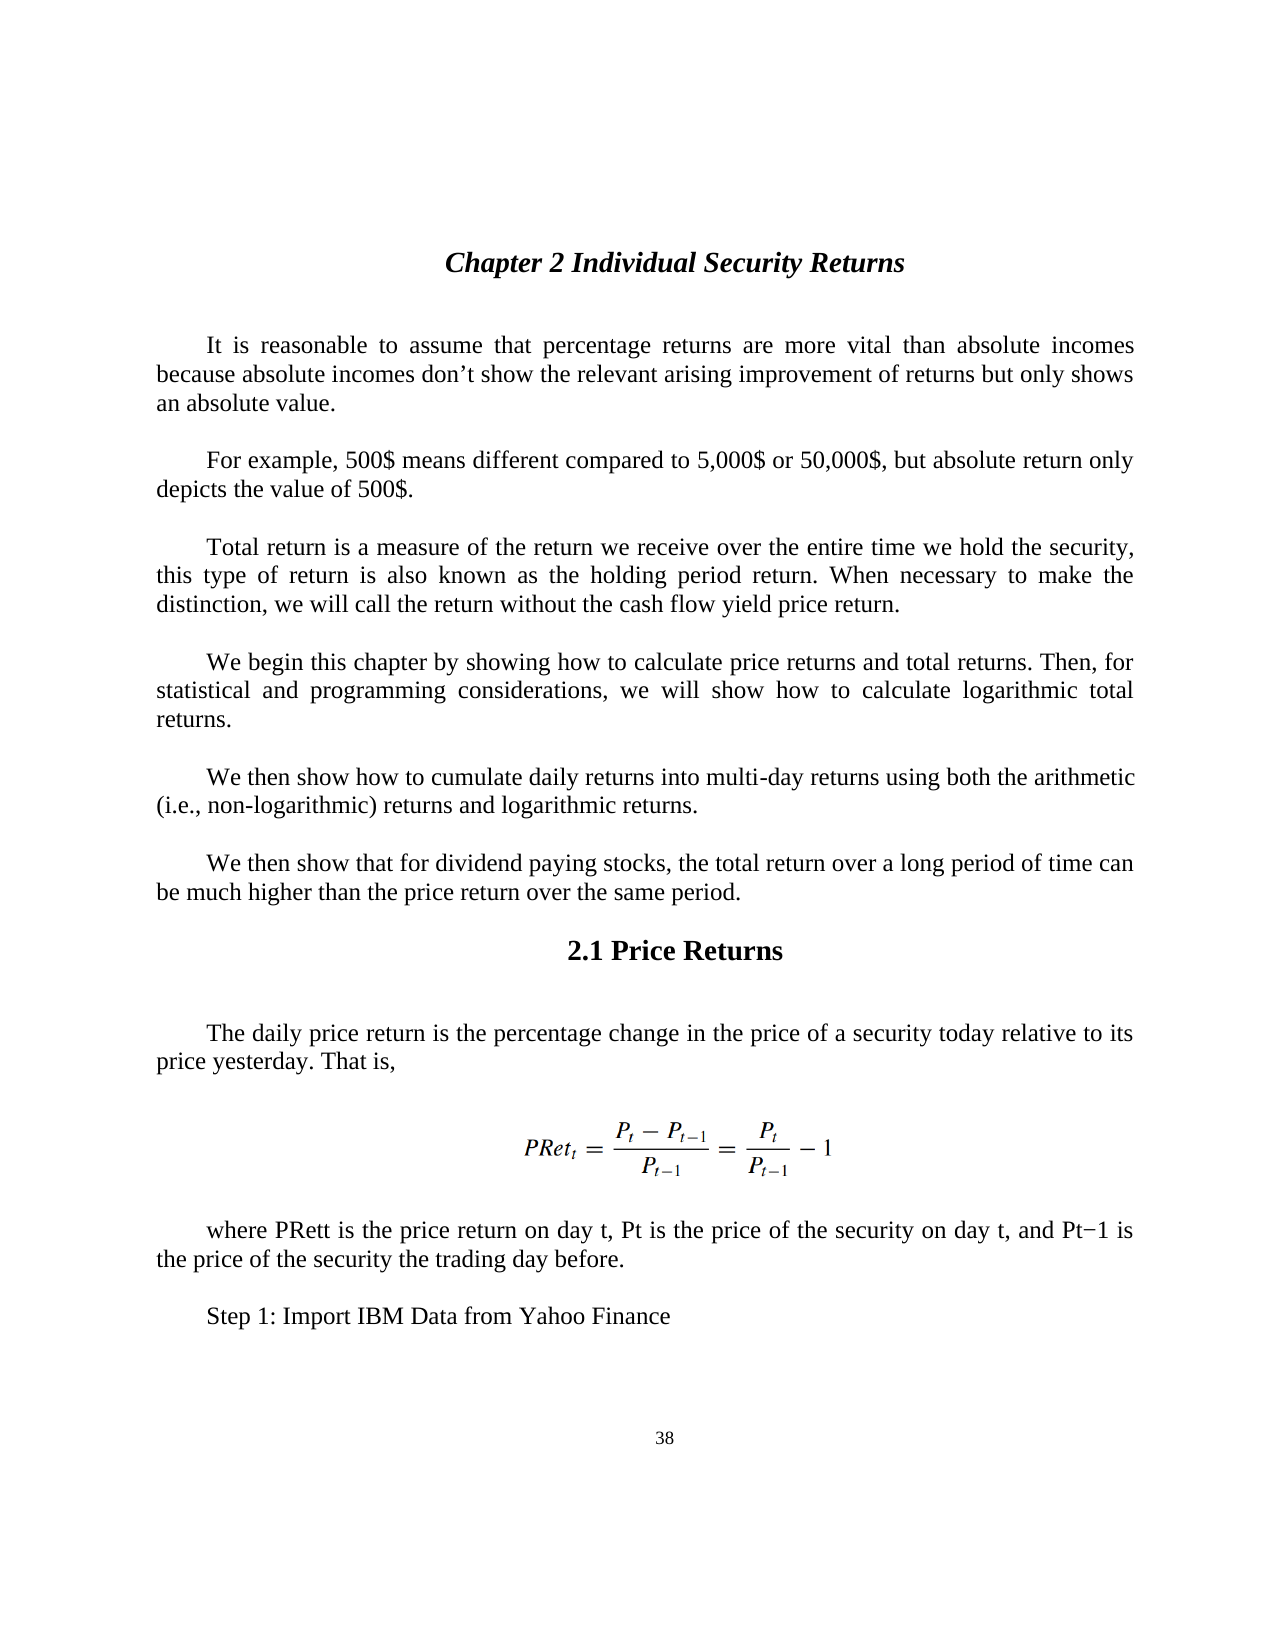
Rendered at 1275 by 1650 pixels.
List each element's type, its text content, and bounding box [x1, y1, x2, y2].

text where PRett is the price return on day t, Pt is the price of the security on day t, and Pt−1 is the price of the security the trading day before. [156, 1215, 1135, 1272]
subtitle Chapter 2 Individual Security Returns [156, 245, 1135, 279]
text We begin this chapter by showing how to calculate price returns and total returns. Then, for statistical and programming considerations, we will show how to calculate logarithmic total returns. [156, 647, 1135, 733]
picture [509, 1103, 833, 1187]
text The daily price return is the percentage change in the price of a security today relative to its price yesterday. That is, [156, 1018, 1135, 1075]
text We then show that for dividend paying stocks, the total return over a long period of time can be much higher than the price return over the same period. [156, 848, 1135, 906]
text Step 1: Import IBM Data from Yahoo Finance [156, 1301, 1135, 1330]
text It is reasonable to assume that percentage returns are more vital than absolute incomes because absolute incomes don’t show the relevant arising improvement of returns but only shows an absolute value. [156, 331, 1135, 417]
subtitle 2.1 Price Returns [156, 933, 1135, 966]
text For example, 500$ means different compared to 5,000$ or 50,000$, but absolute return only depicts the value of 500$. [156, 446, 1135, 503]
text Total return is a measure of the return we receive over the entire time we hold the security, this type of return is also known as the holding period return. When necessary to make the distinction, we will call the return without the cash flow yield price return. [156, 532, 1135, 618]
text We then show how to cumulate daily returns into multi-day returns using both the arithmetic (i.e., non-logarithmic) returns and logarithmic returns. [156, 762, 1135, 819]
